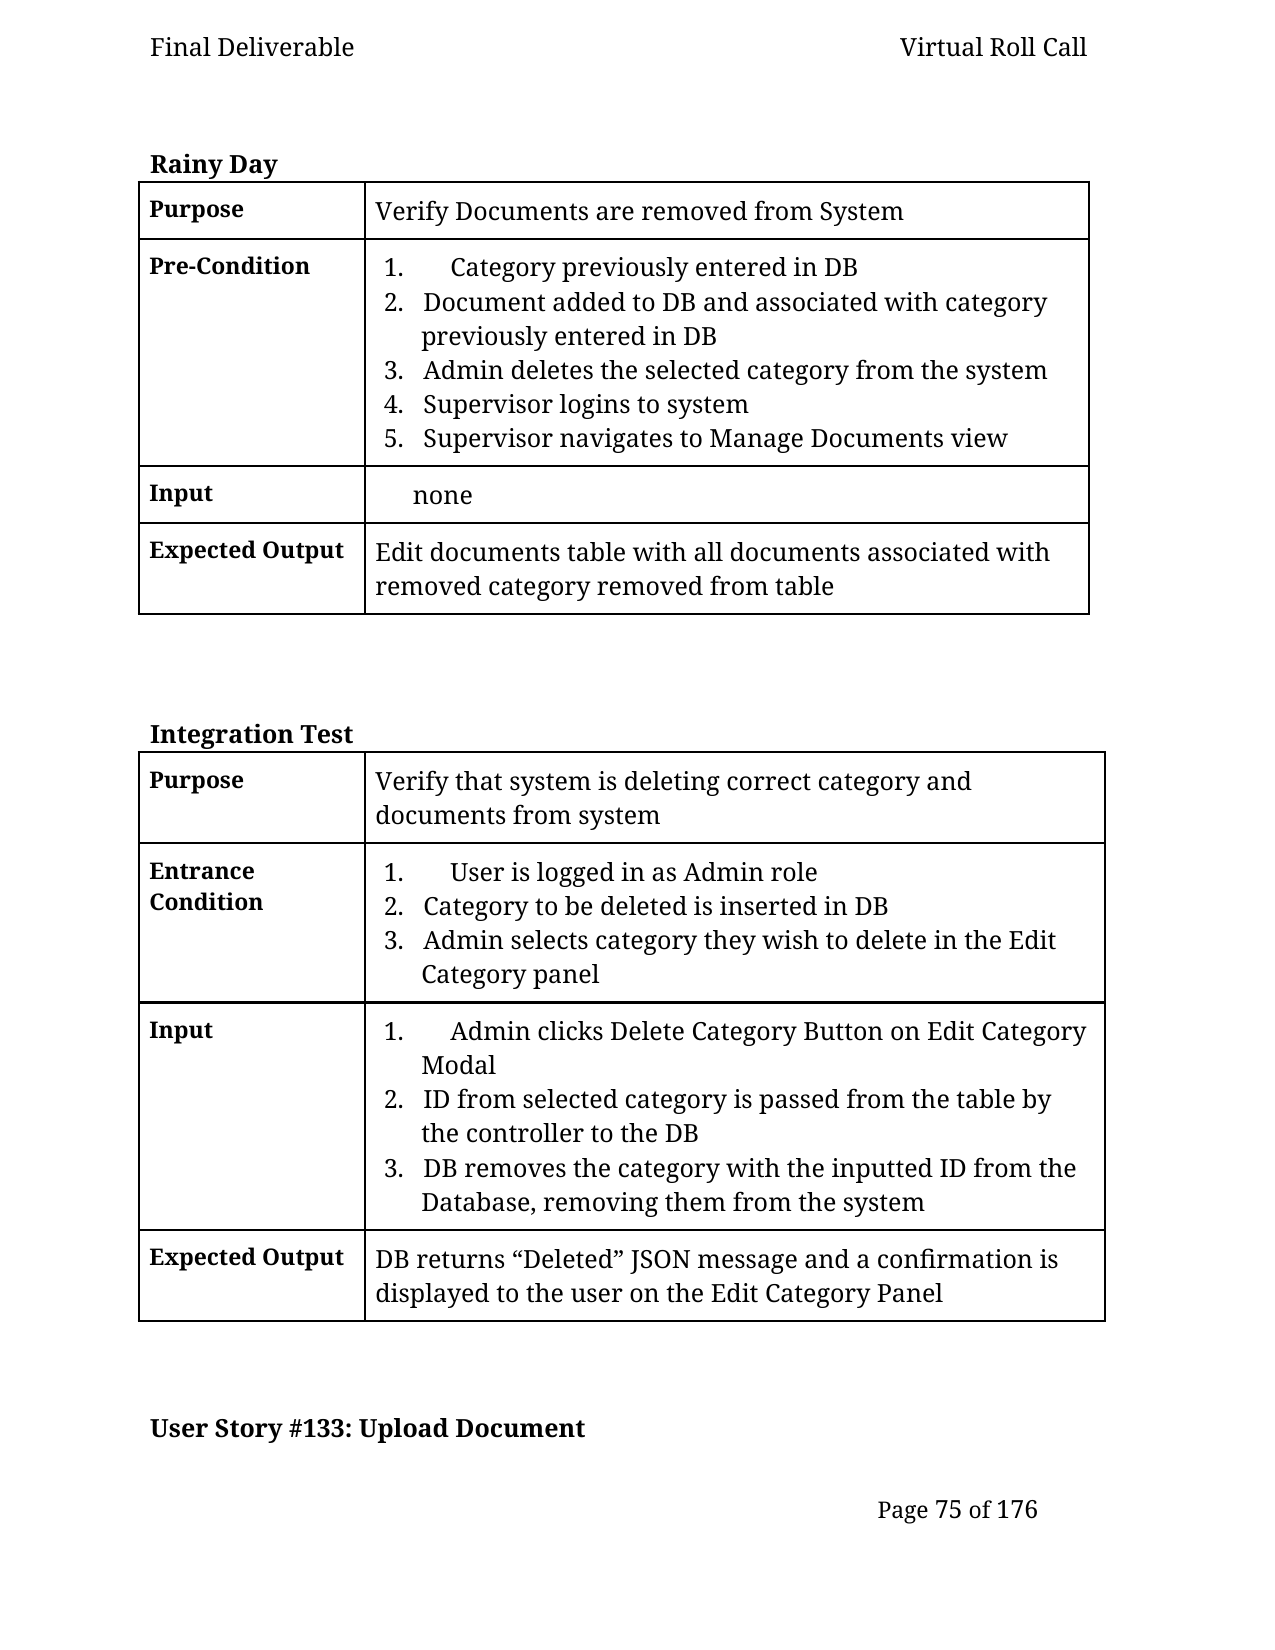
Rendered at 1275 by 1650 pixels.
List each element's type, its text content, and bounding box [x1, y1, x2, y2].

table_cell 1. Category previously entered in DB 2. Document added to DB and associated with category previously entered in DB 3. Admin deletes the selected category from the system 4. Supervisor logins to system 5. Supervisor navigates to Manage Documents view [366, 240, 1088, 465]
table_cell Expected Output [140, 524, 364, 613]
table_header Verify that system is deleting correct category and documents from system [366, 753, 1104, 842]
table_header Purpose [140, 183, 364, 238]
text User Story #133: Upload Document [150, 1411, 1125, 1445]
table_cell Edit documents table with all documents associated with removed category removed from table [366, 524, 1088, 613]
table_cell Input [140, 467, 364, 522]
table_cell 1. User is logged in as Admin role 2. Category to be deleted is inserted in DB 3. Admin selects category they wish to delete in the Edit Category panel [366, 844, 1104, 1001]
text Integration Test [150, 717, 1125, 751]
table_cell 1. Admin clicks Delete Category Button on Edit Category Modal 2. ID from selected category is passed from the table by the controller to the DB 3. DB removes the category with the inputted ID from the Database, removing them from the system [366, 1004, 1104, 1229]
text Rainy Day [150, 147, 1125, 181]
table_cell Expected Output [140, 1231, 364, 1320]
table_cell DB returns “Deleted” JSON message and a confirmation is displayed to the user on the Edit Category Panel [366, 1231, 1104, 1320]
table_header Purpose [140, 753, 364, 842]
table_cell Entrance Condition [140, 844, 364, 1001]
table_cell Pre-Condition [140, 240, 364, 465]
table_cell none [366, 467, 1088, 522]
table_header Verify Documents are removed from System [366, 183, 1088, 238]
table_cell Input [140, 1004, 364, 1229]
